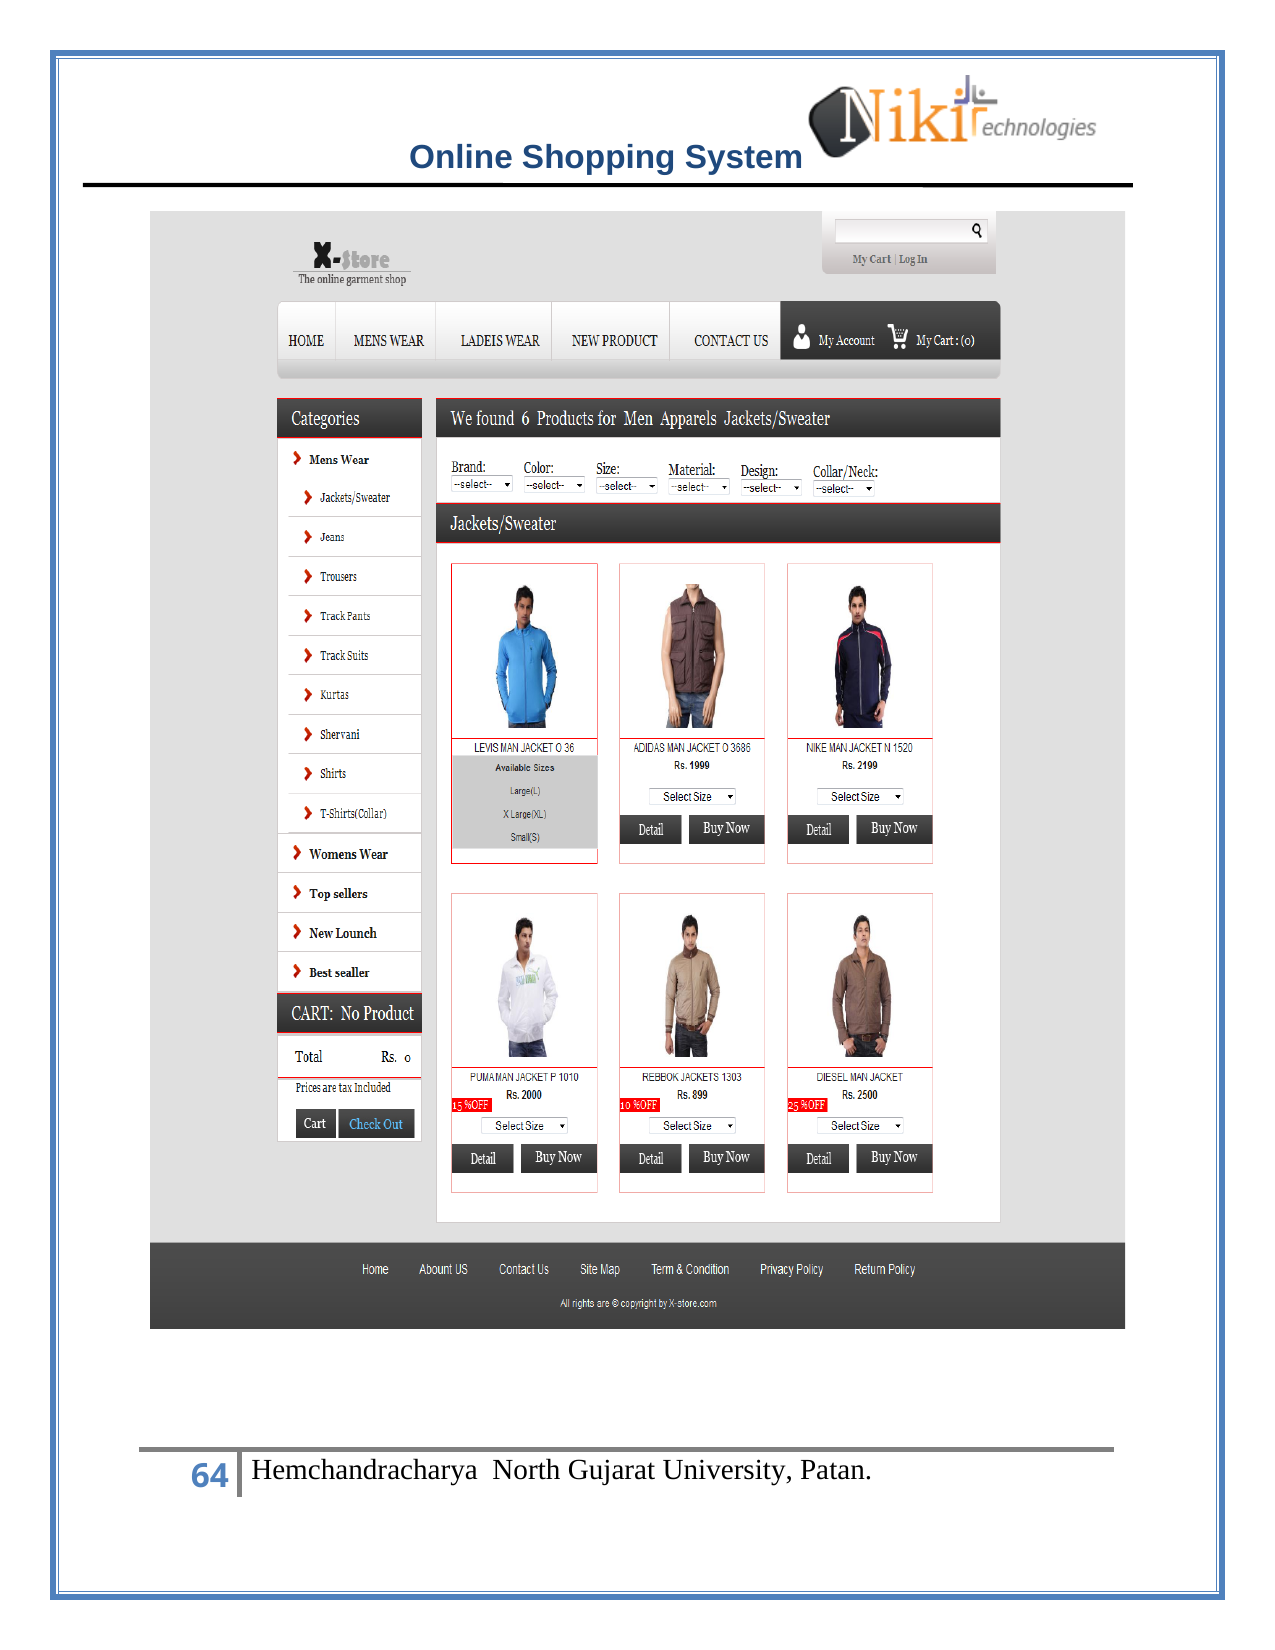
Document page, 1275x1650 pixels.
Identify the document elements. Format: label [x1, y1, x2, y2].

picture [150, 206, 1125, 1329]
picture [803, 75, 1103, 169]
